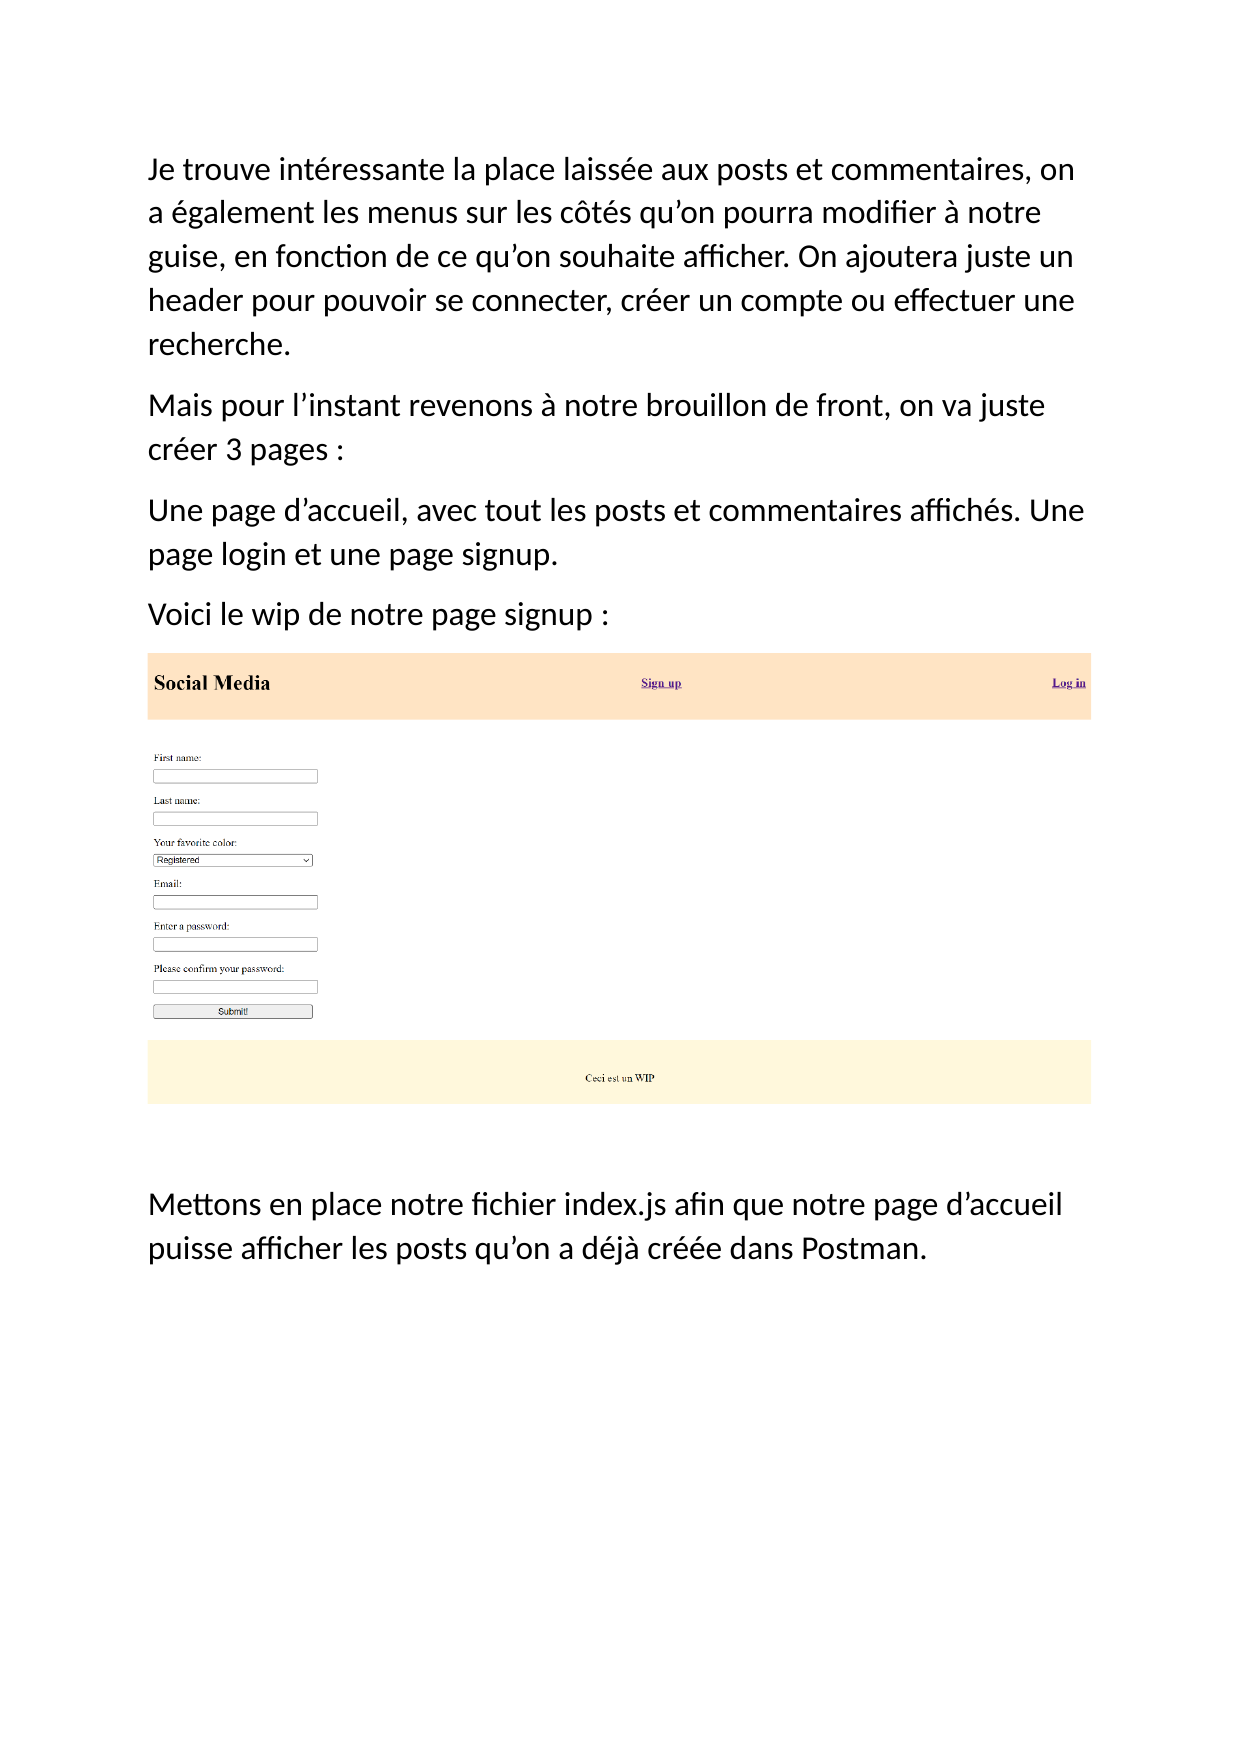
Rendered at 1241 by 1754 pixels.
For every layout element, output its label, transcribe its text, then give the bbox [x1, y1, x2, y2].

text Mais pour l’instant revenons à notre brouillon de front, on va juste créer 3 pages : [148, 384, 1093, 469]
text Une page d’accueil, avec tout les posts et commentaires affichés. Une page login et une page signup. [148, 489, 1093, 573]
picture [147, 653, 1092, 1104]
text Mettons en place notre fichier index.js afin que notre page d’accueil puisse afficher les posts qu’on a déjà créée dans Postman. [148, 1183, 1093, 1268]
text Je trouve intéressante la place laissée aux posts et commentaires, on a également les menus sur les côtés qu’on pourra modifier à notre guise, en fonction de ce qu’on souhaite afficher. On ajoutera juste un header pour pouvoir se connecter, créer un compte ou effectuer une recherche. [148, 148, 1093, 364]
text Voici le wip de notre page signup : [148, 593, 1093, 634]
